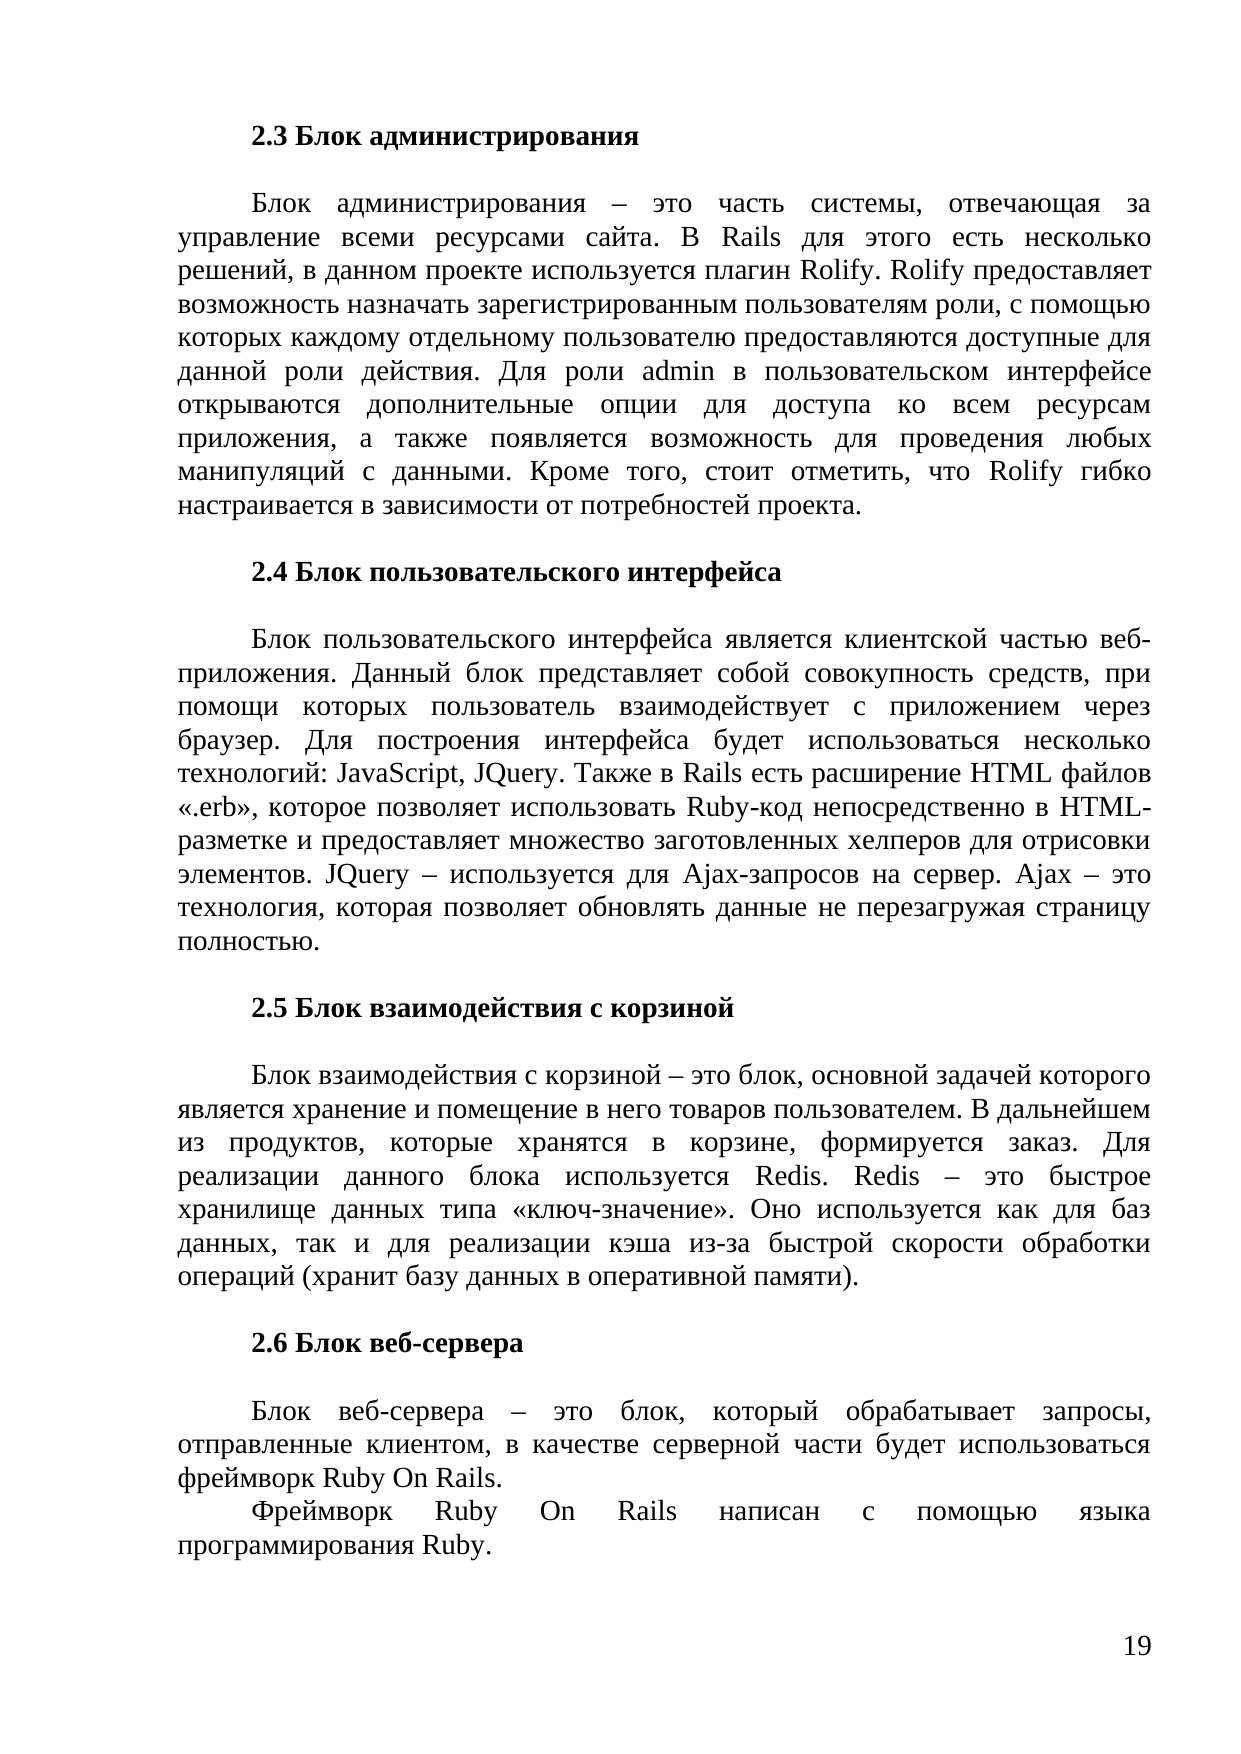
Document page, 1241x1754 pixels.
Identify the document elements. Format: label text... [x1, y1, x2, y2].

text Блок взаимодействия с корзиной – это блок, основной задачей которого является хранение и помещение в него товаров пользователем. В дальнейшем из продуктов, которые хранятся в корзине, формируется заказ. Для реализации данного блока используется Redis. Redis – это быстрое хранилище данных типа «ключ-значение». Оно используется как для баз данных, так и для реализации кэша из-за быстрой скорости обработки операций (хранит базу данных в оперативной памяти). [177, 1057, 1152, 1292]
text Блок пользовательского интерфейса является клиентской частью веб-приложения. Данный блок представляет собой совокупность средств, при помощи которых пользователь взаимодействует с приложением через браузер. Для построения интерфейса будет использоваться несколько технологий: JavaScript, JQuery. Также в Rails есть расширение HTML файлов «.erb», которое позволяет использовать Ruby-код непосредственно в HTML-разметке и предоставляет множество заготовленных хелперов для отрисовки элементов. JQuery – используется для Ajax-запросов на сервер. Ajax – это технология, которая позволяет обновлять данные не перезагружая страницу полностью. [177, 621, 1152, 957]
text Блок веб-сервера – это блок, который обрабатывает запросы, отправленные клиентом, в качестве серверной части будет использоваться фреймворк Ruby On Rails. [177, 1393, 1152, 1493]
text Фреймворк Ruby On Rails написан с помощью языка программирования Ruby. [177, 1493, 1152, 1560]
text Блок администрирования – это часть системы, отвечающая за управление всеми ресурсами сайта. В Rails для этого есть несколько решений, в данном проекте используется плагин Rolify. Rolify предоставляет возможность назначать зарегистрированным пользователям роли, с помощью которых каждому отдельному пользователю предоставляются доступные для данной роли действия. Для роли admin в пользовательском интерфейсе открываются дополнительные опции для доступа ко всем ресурсам приложения, а также появляется возможность для проведения любых манипуляций с данными. Кроме того, стоит отметить, что Rolify гибко настраивается в зависимости от потребностей проекта. [177, 185, 1152, 521]
subtitle 2.3 Блок администрирования [177, 118, 1152, 152]
subtitle 2.6 Блок веб-сервера [177, 1326, 1152, 1359]
subtitle 2.4 Блок пользовательского интерфейса [177, 554, 1152, 588]
subtitle 2.5 Блок взаимодействия с корзиной [177, 990, 1152, 1024]
